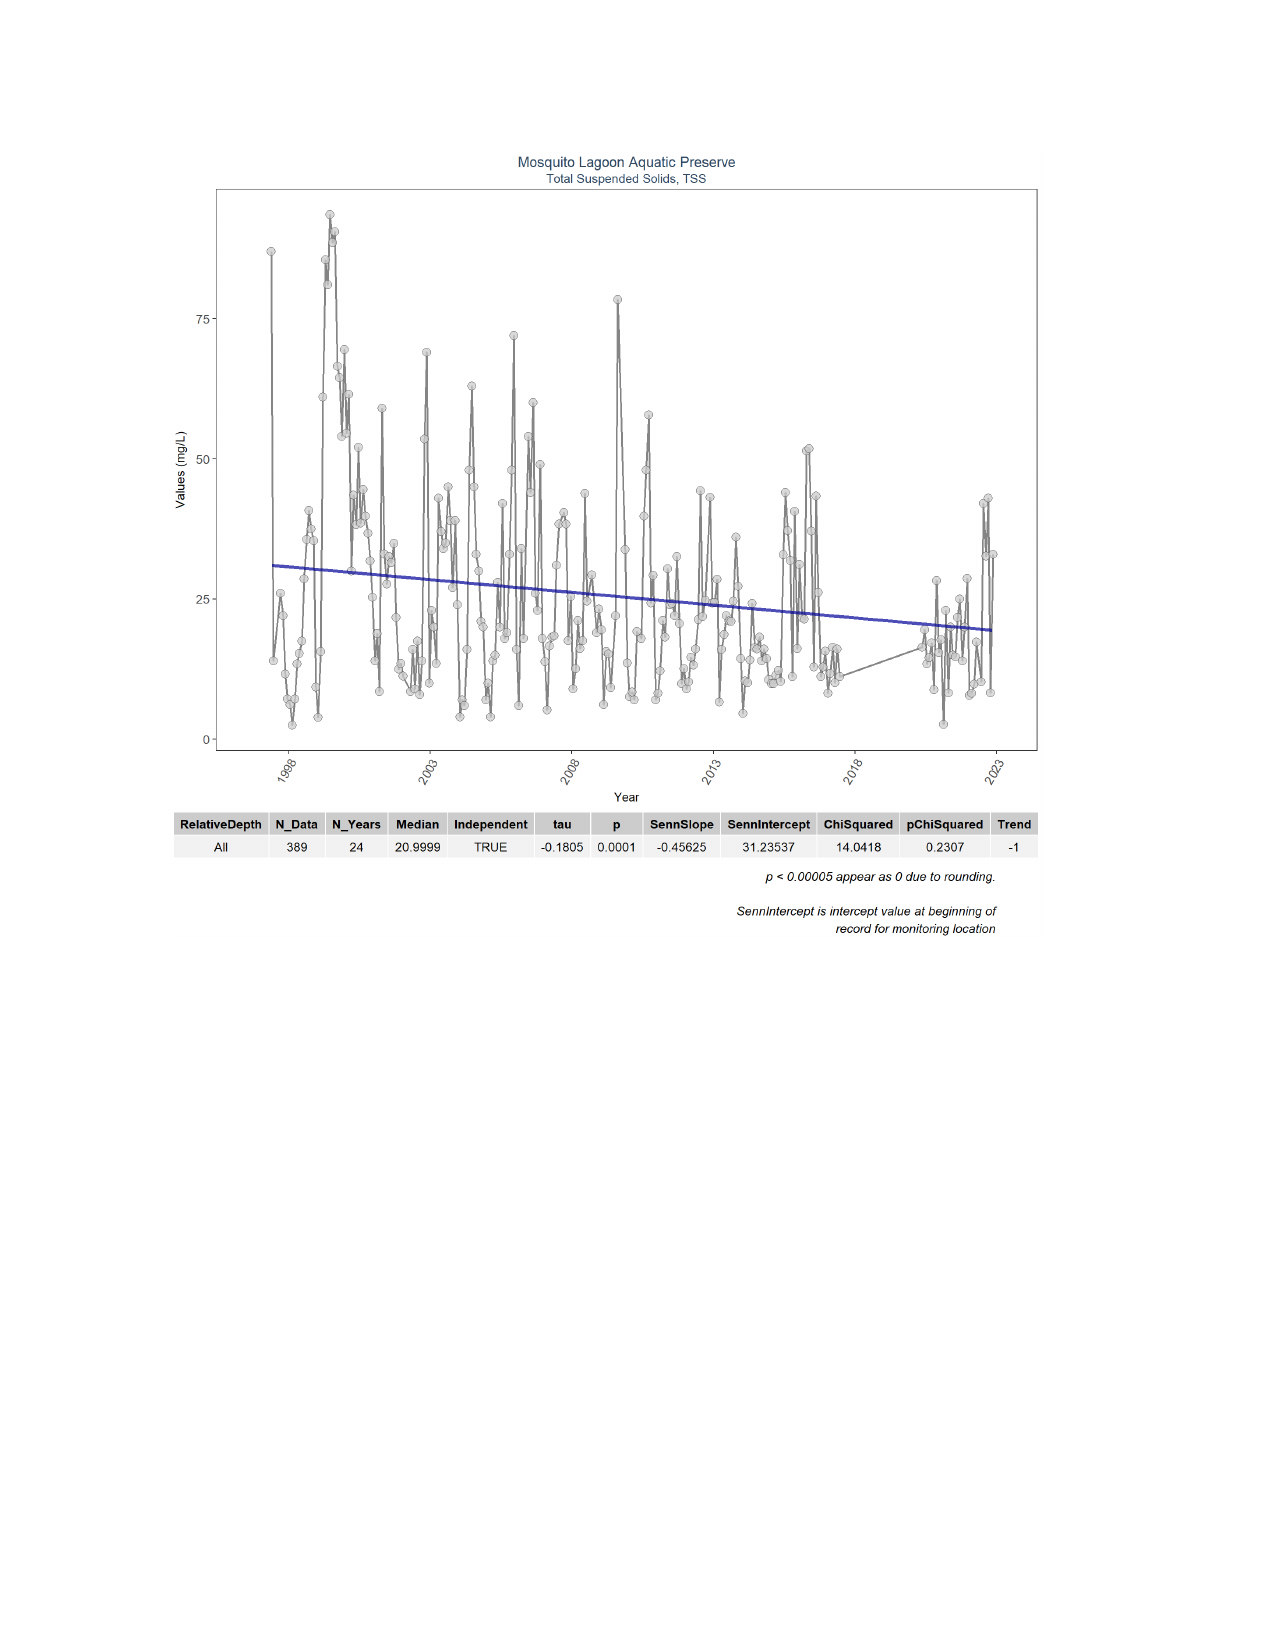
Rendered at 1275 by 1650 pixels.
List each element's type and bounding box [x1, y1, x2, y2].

picture [168, 150, 1044, 938]
